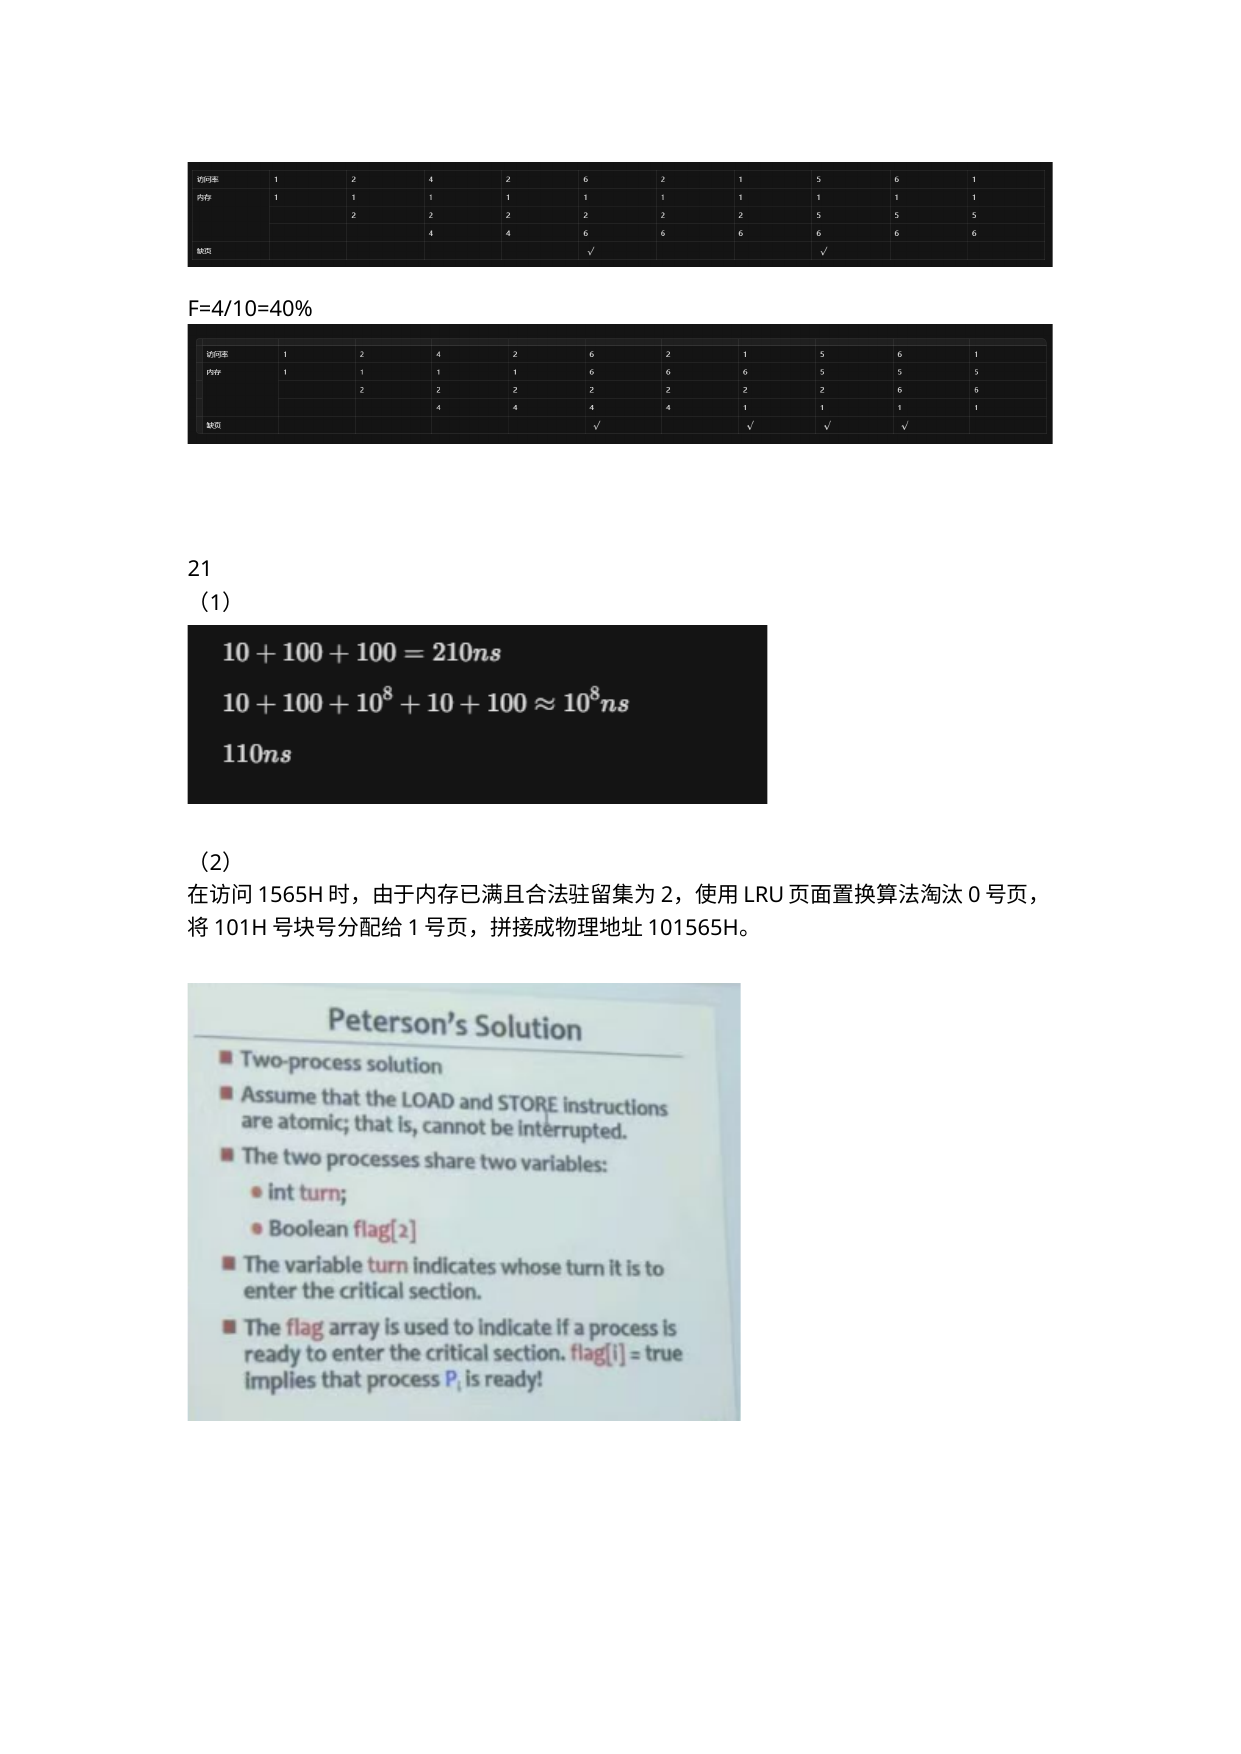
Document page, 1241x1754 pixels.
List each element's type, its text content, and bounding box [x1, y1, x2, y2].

picture [187, 162, 1053, 267]
text 在访问1565H时，由于内存已满且合法驻留集为2，使用LRU页面置换算法淘汰0号页，将101H号块号分配给1号页，拼接成物理地址101565H。 [187, 877, 1053, 942]
picture [187, 983, 741, 1421]
text （1） [187, 584, 1053, 617]
text 21 [187, 552, 1053, 584]
text （2） [187, 844, 1053, 877]
text F=4/10=40% [187, 292, 1053, 324]
picture [187, 324, 1053, 444]
picture [187, 625, 768, 804]
